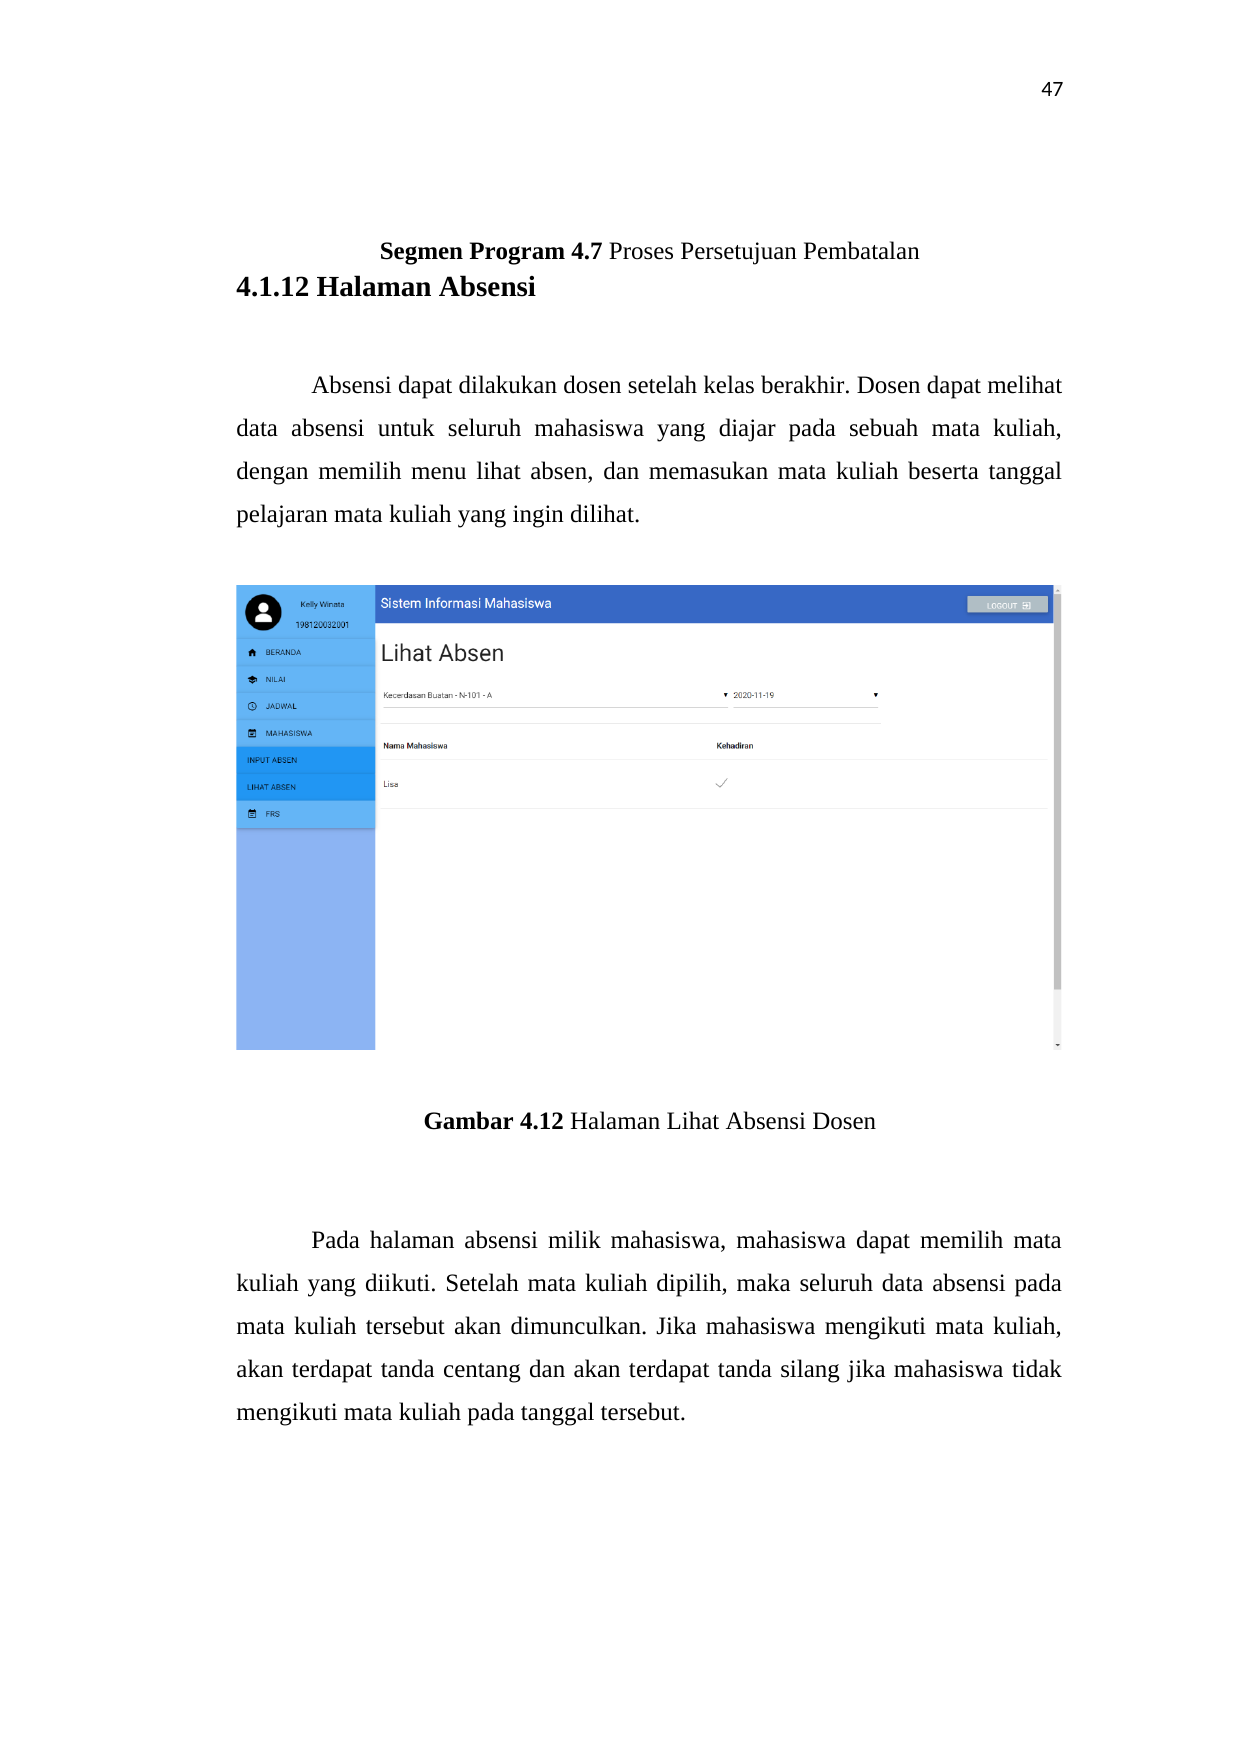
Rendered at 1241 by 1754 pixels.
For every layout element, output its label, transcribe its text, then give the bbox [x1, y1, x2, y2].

text Segmen Program 4.7 Proses Persetujuan Pembatalan [236, 236, 1063, 265]
text Absensi dapat dilakukan dosen setelah kelas berakhir. Dosen dapat melihat data absensi untuk seluruh mahasiswa yang diajar pada sebuah mata kuliah, dengan memilih menu lihat absen, dan memasukan mata kuliah beserta tanggal pelajaran mata kuliah yang ingin dilihat. [236, 370, 1063, 528]
text Gambar 4.12 Halaman Lihat Absensi Dosen [236, 1106, 1063, 1134]
text 4.1.12 Halaman Absensi [236, 269, 1063, 303]
text Pada halaman absensi milik mahasiswa, mahasiswa dapat memilih mata kuliah yang diikuti. Setelah mata kuliah dipilih, maka seluruh data absensi pada mata kuliah tersebut akan dimunculkan. Jika mahasiswa mengikuti mata kuliah, akan terdapat tanda centang dan akan terdapat tanda silang jika mahasiswa tidak mengikuti mata kuliah pada tanggal tersebut. [236, 1225, 1063, 1426]
picture [236, 585, 1062, 1050]
